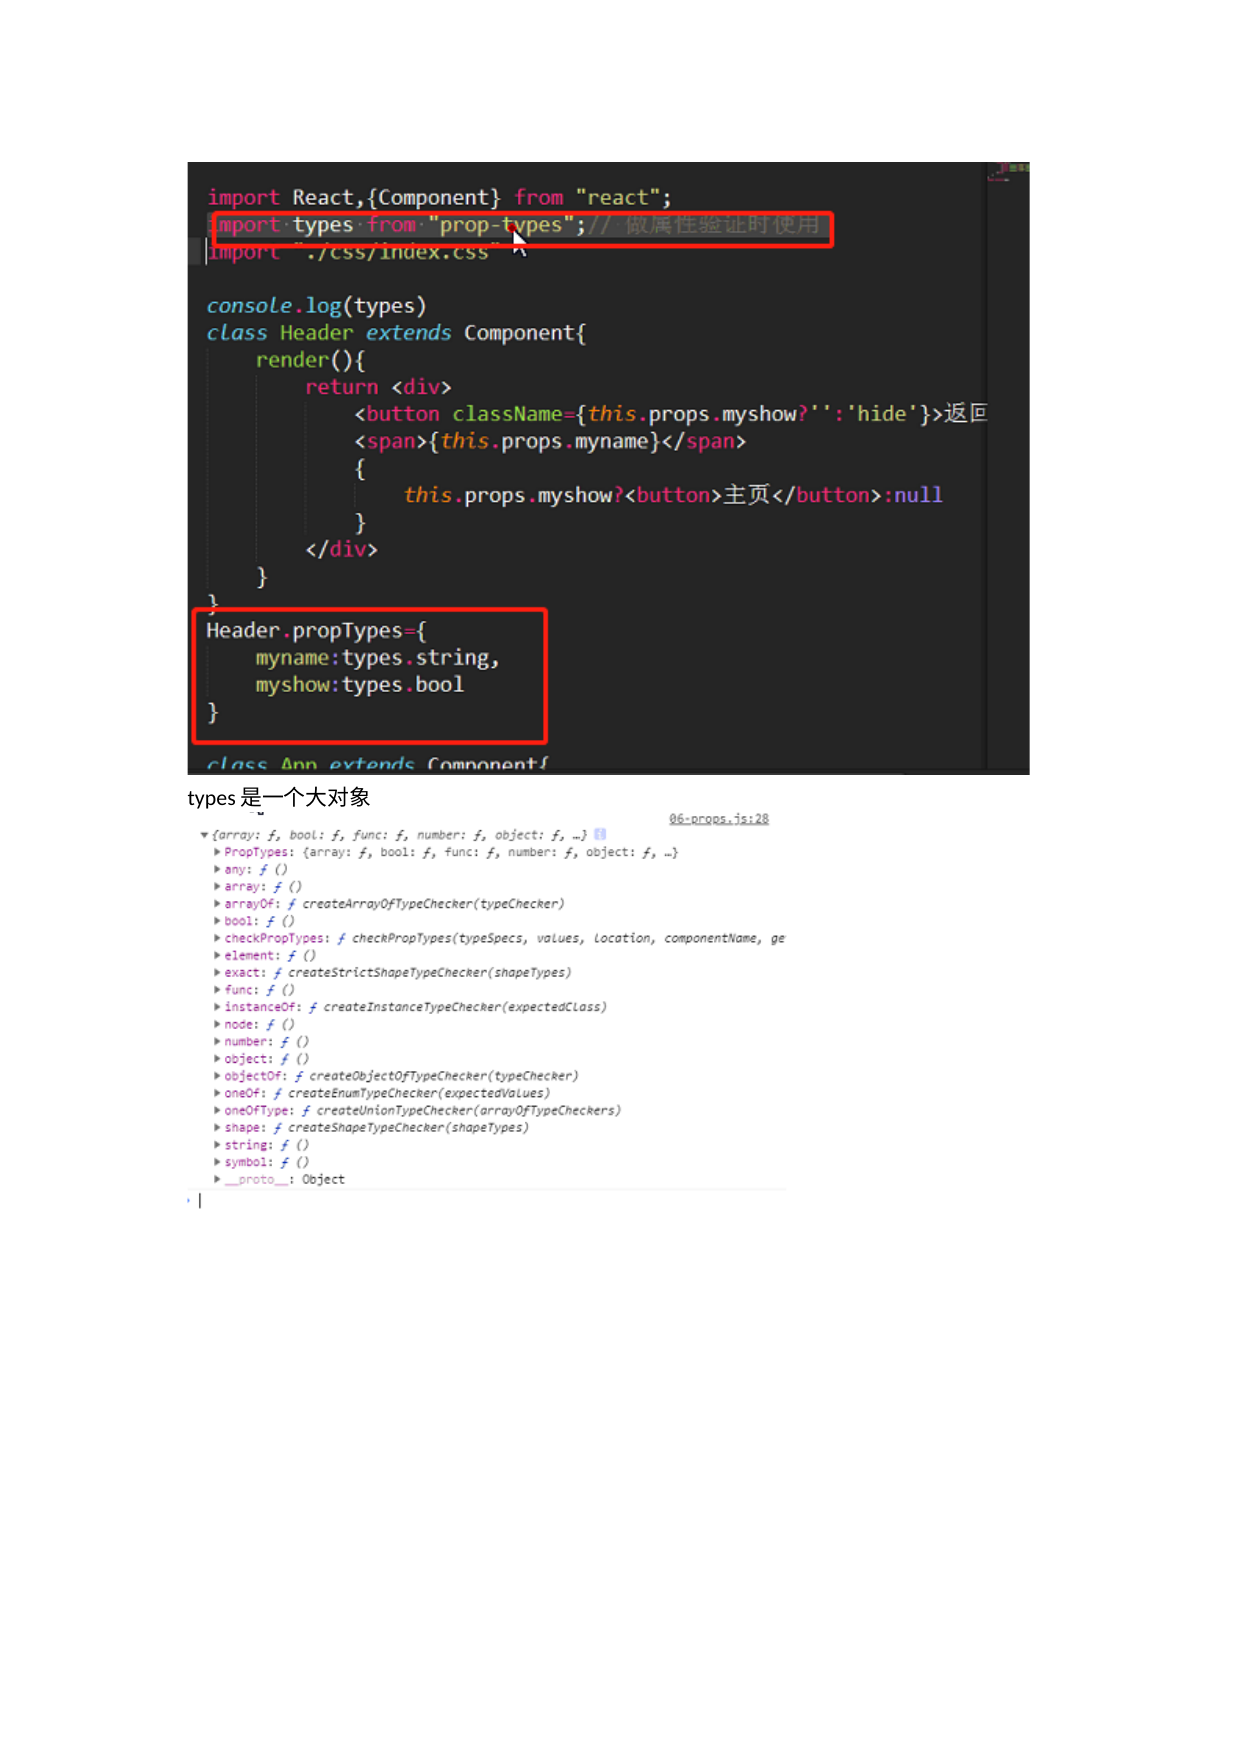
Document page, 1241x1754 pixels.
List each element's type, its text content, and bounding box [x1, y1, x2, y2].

text types是一个大对象 [187, 779, 1053, 812]
picture [187, 162, 1030, 775]
picture [187, 812, 787, 1236]
